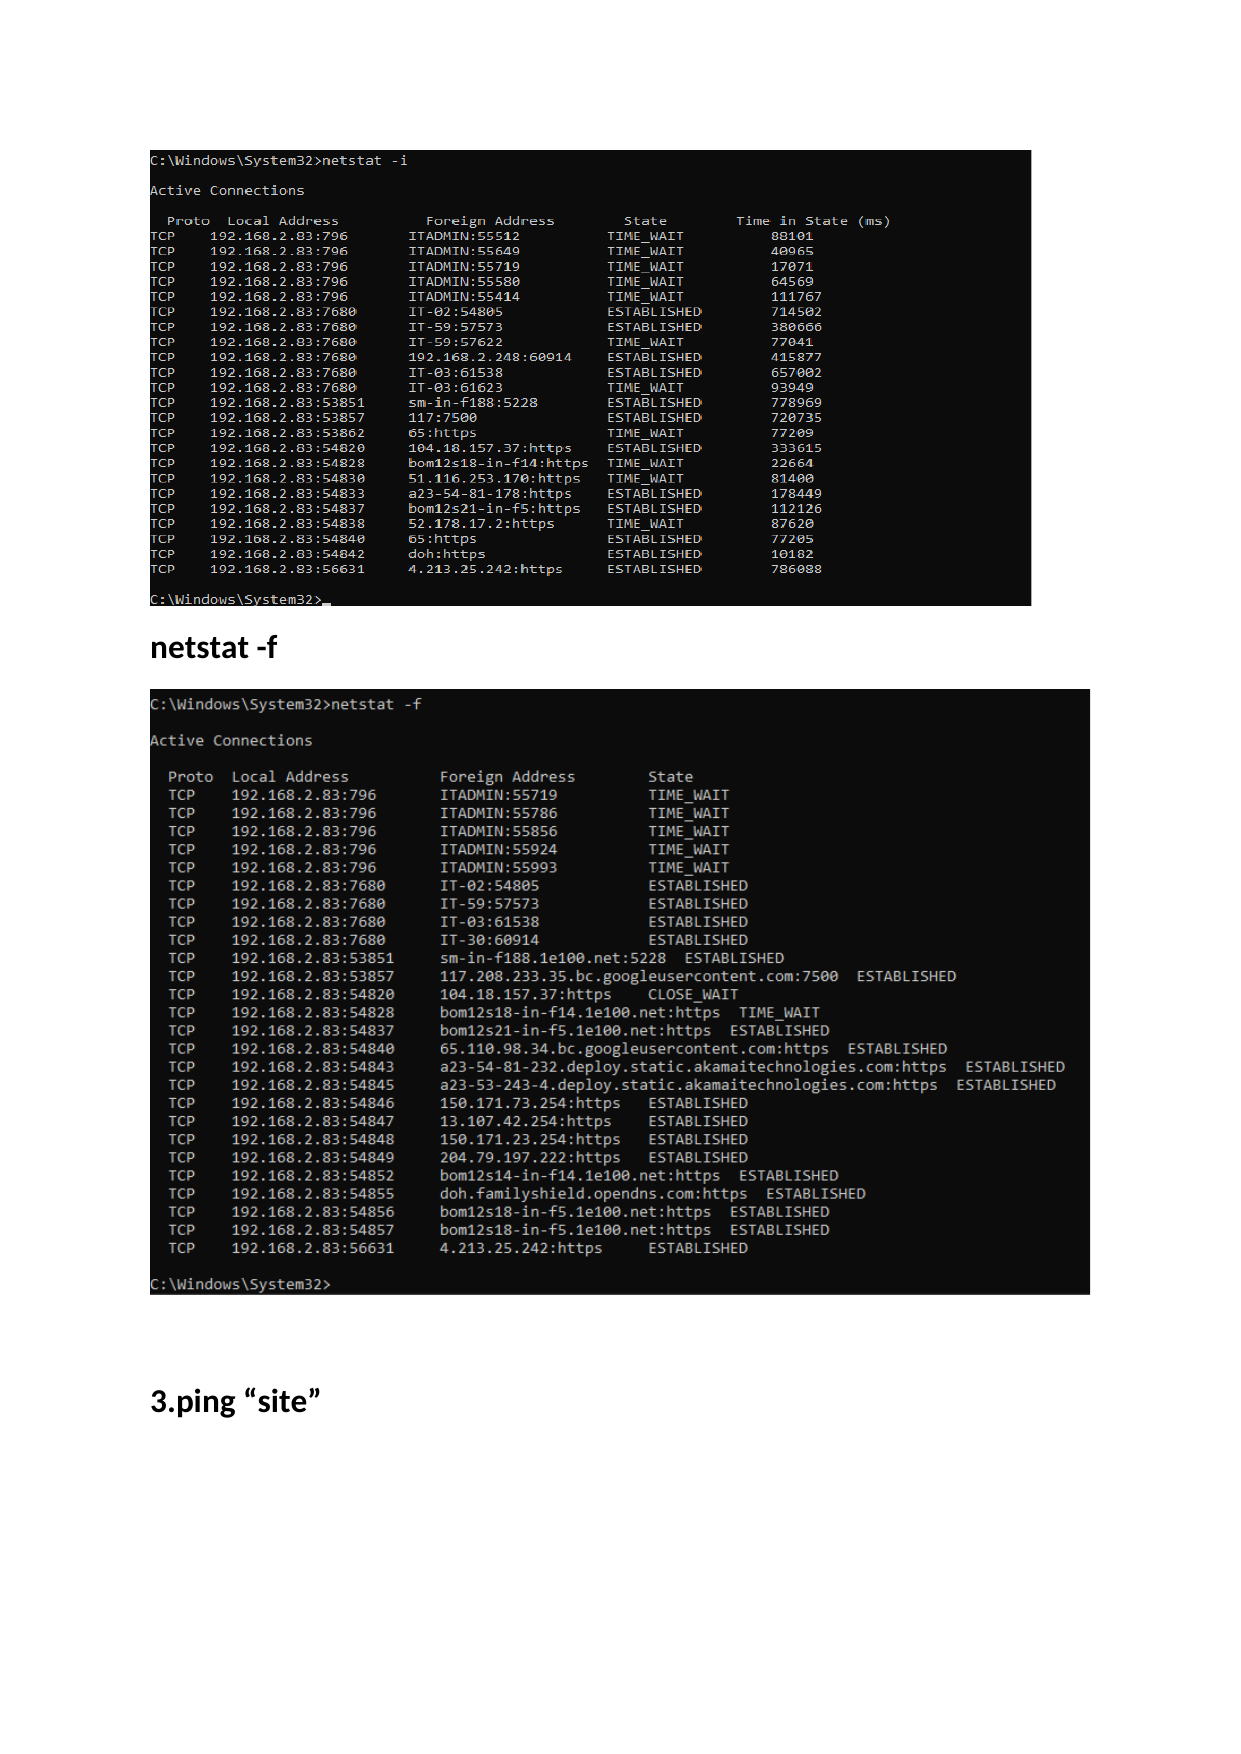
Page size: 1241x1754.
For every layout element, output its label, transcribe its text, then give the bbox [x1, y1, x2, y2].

picture [150, 150, 1032, 606]
text 3.ping “site” [150, 1379, 1090, 1420]
text netstat -f [150, 626, 1090, 667]
picture [150, 689, 1091, 1295]
